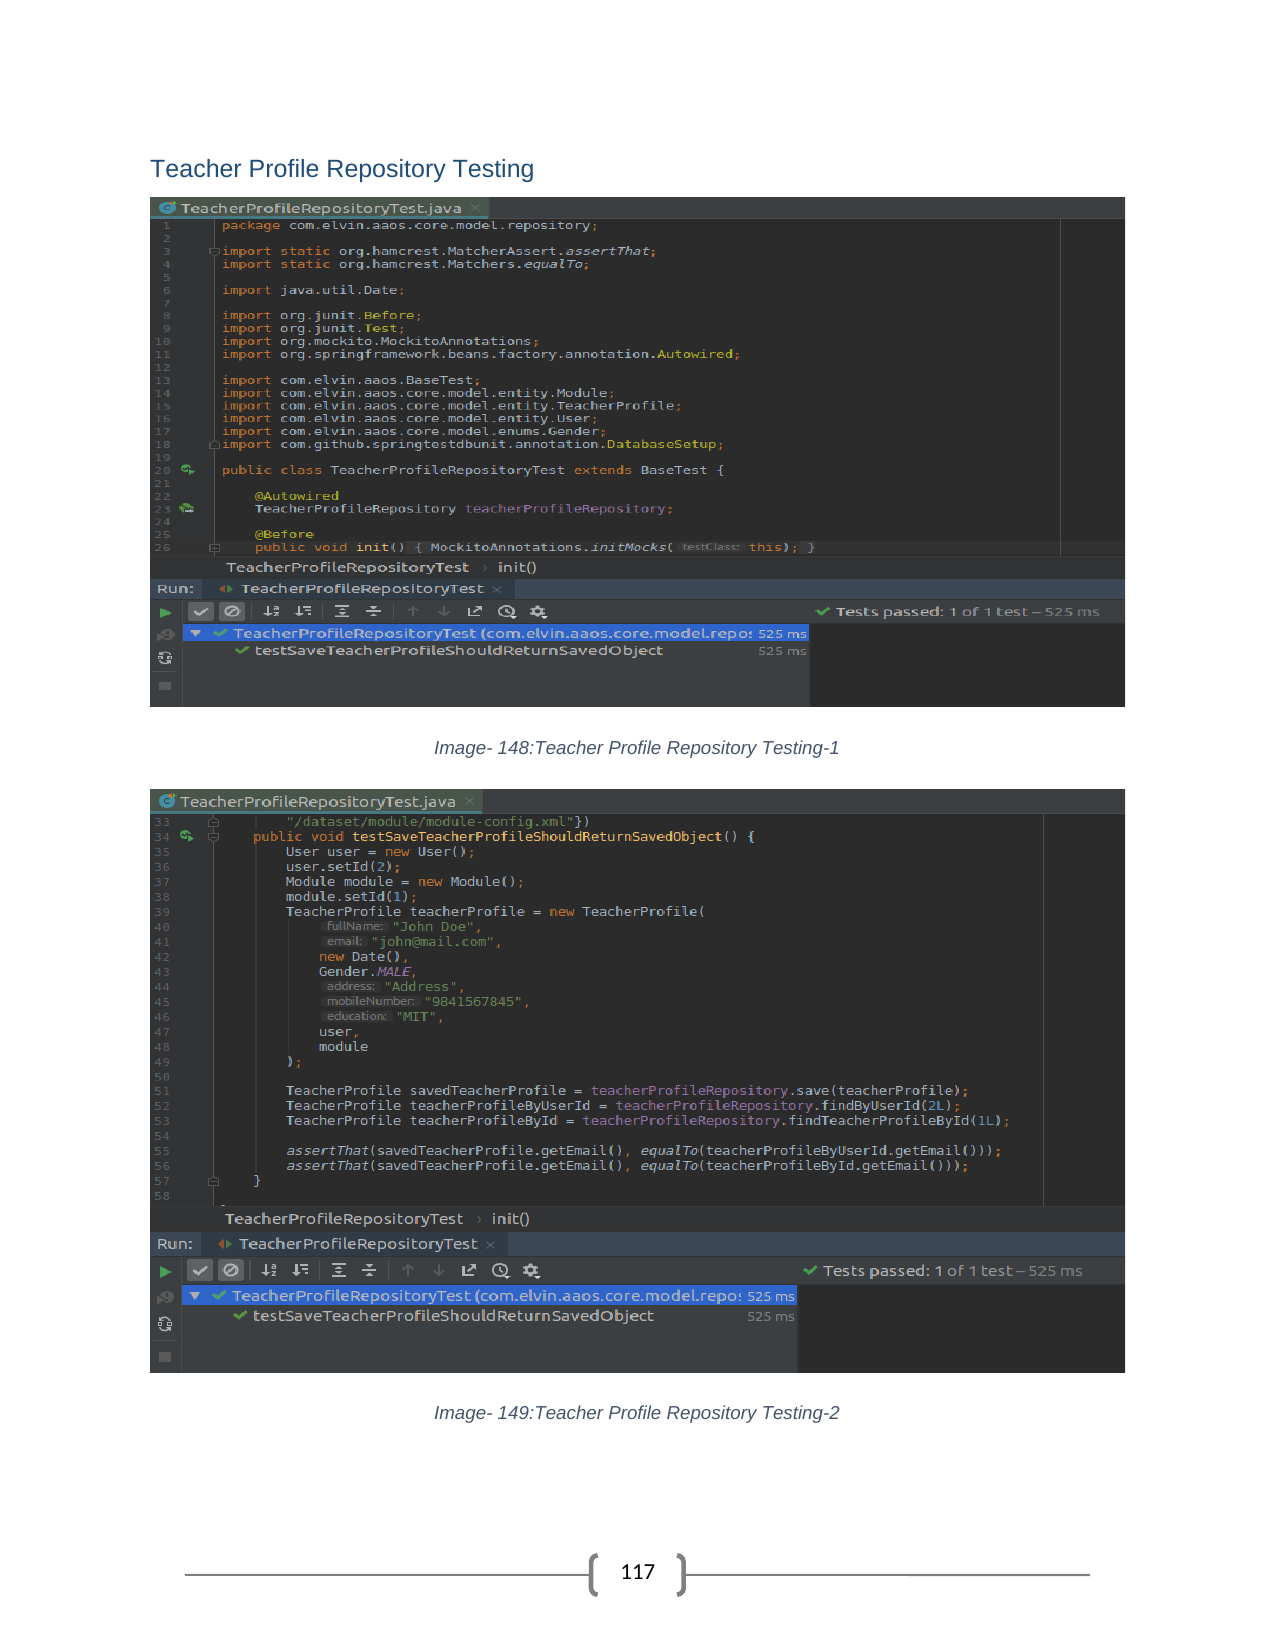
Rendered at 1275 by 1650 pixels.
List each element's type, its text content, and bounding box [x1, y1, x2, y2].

picture [150, 197, 1125, 707]
picture [150, 789, 1125, 1373]
text Image- 149:Teacher Profile Repository Testing-2 [150, 1402, 1125, 1424]
text Teacher Profile Repository Testing [150, 154, 1125, 183]
text Image- 148:Teacher Profile Repository Testing-1 [150, 736, 1125, 758]
